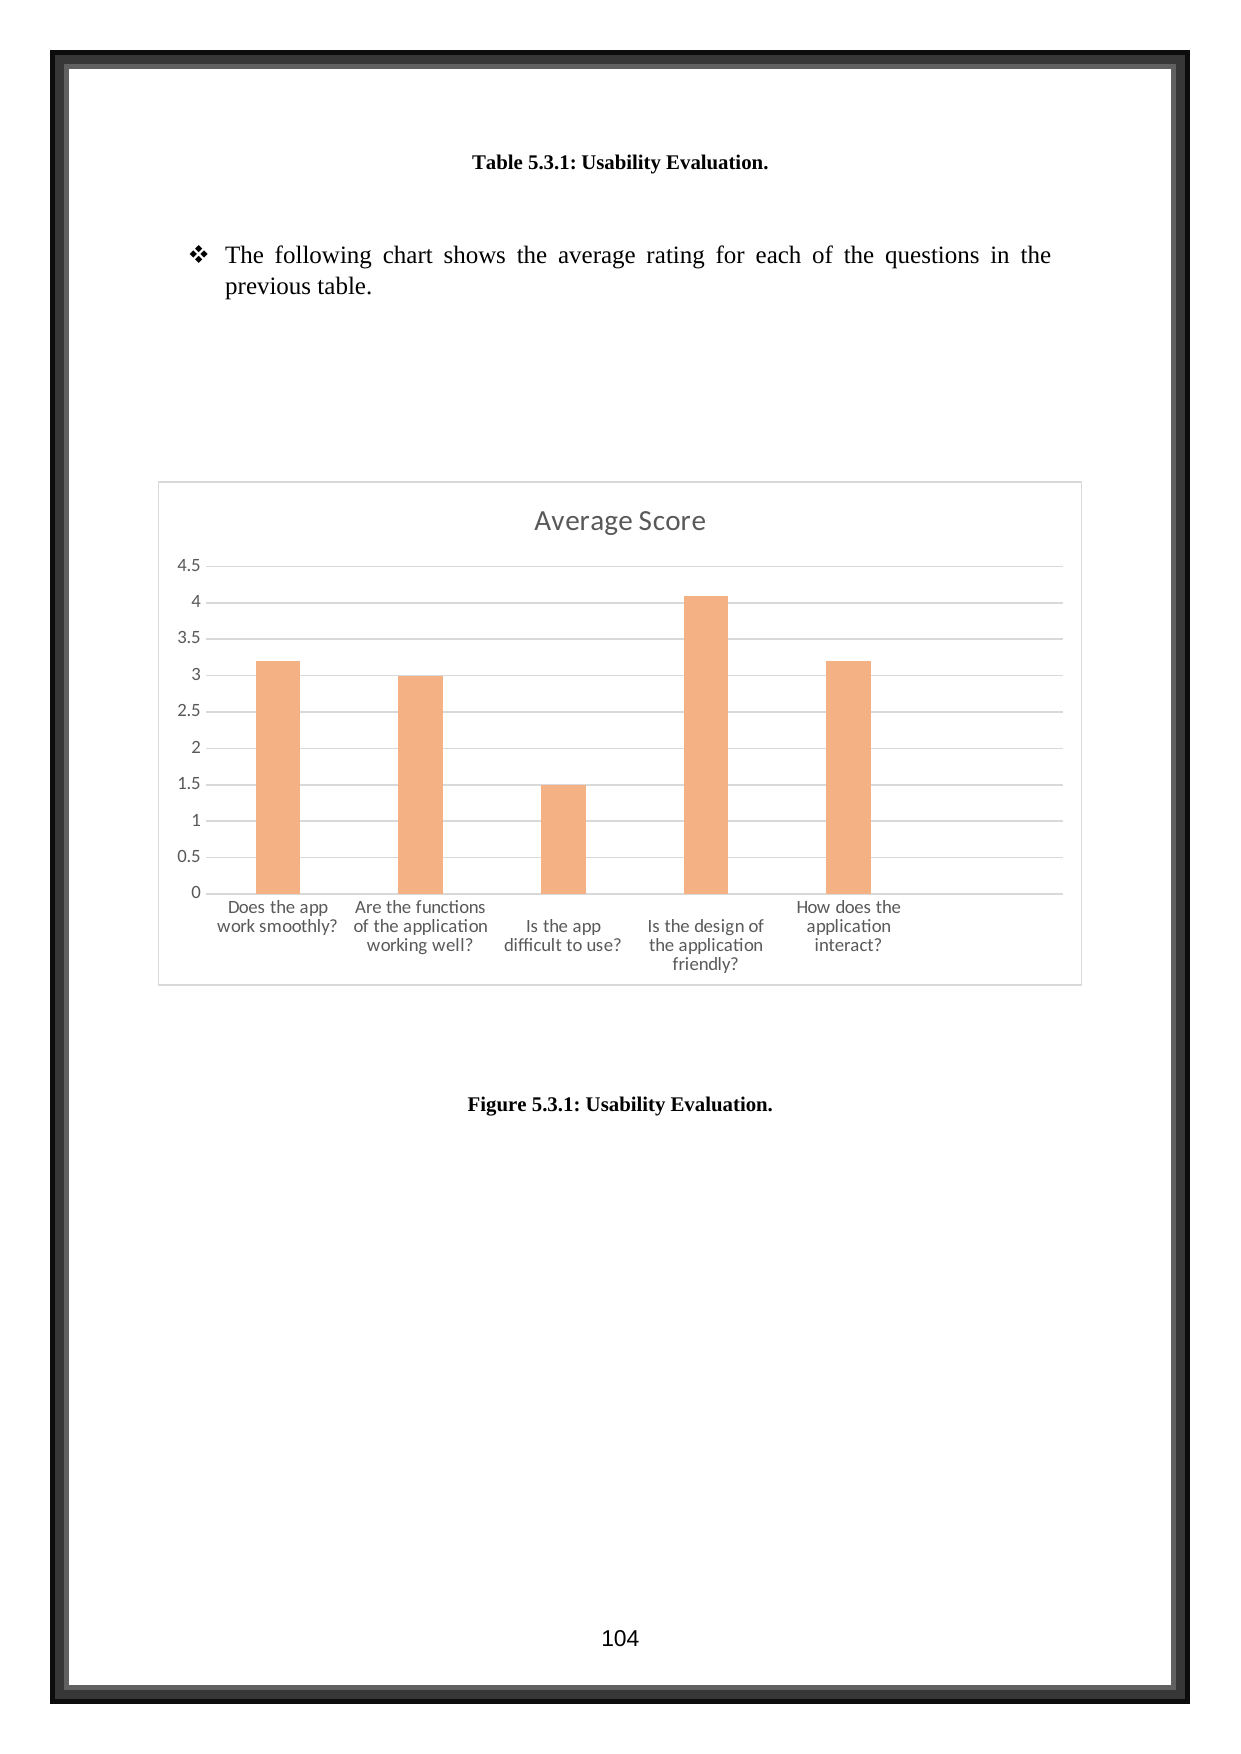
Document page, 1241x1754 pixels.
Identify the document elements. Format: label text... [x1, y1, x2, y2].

text Table 5.3.1: Usability Evaluation. [187, 150, 1053, 174]
list The following chart shows the average rating for each of the questions in the previous table. [187, 240, 1053, 300]
text Figure 5.3.1: Usability Evaluation. [187, 1091, 1053, 1116]
